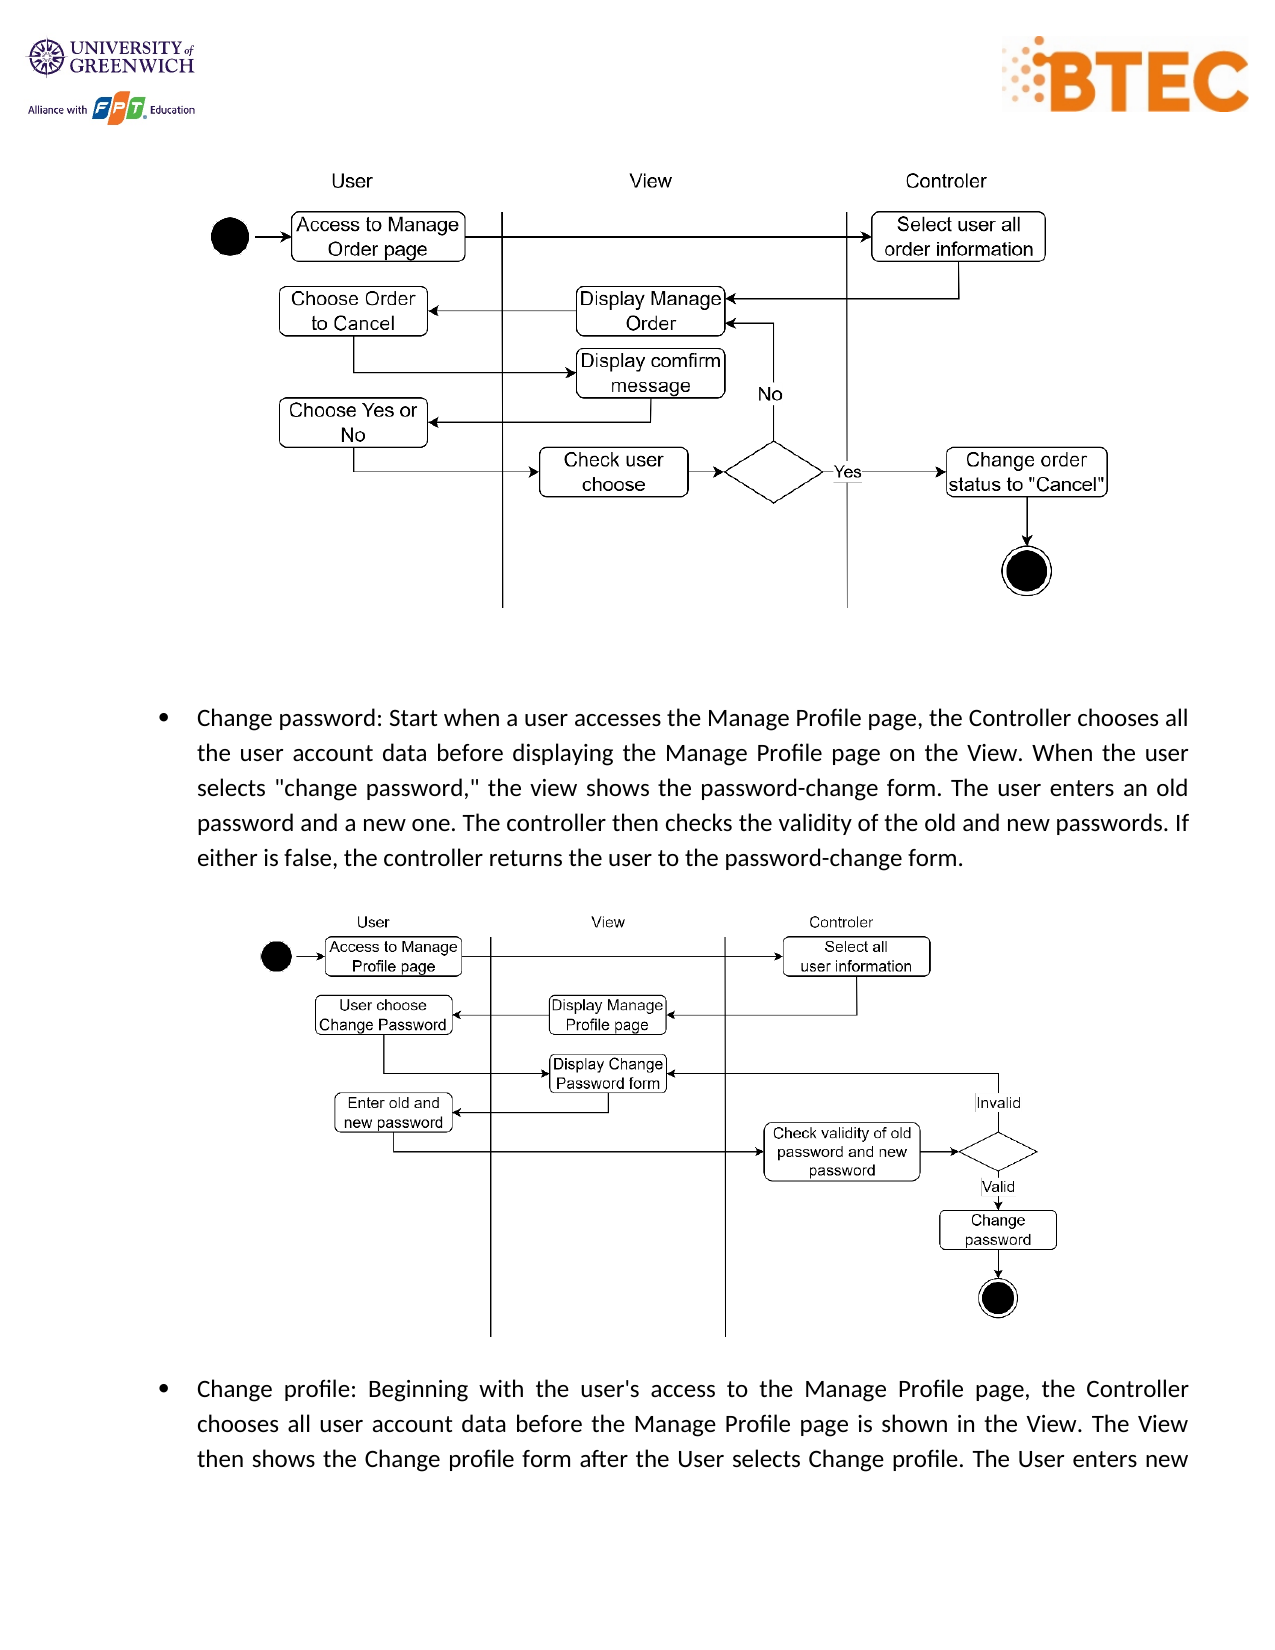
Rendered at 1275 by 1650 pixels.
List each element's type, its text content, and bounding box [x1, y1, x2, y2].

picture [246, 897, 1067, 1348]
picture [14, 25, 207, 136]
list Change password: Start when a user accesses the Manage Profile page, the Controller chooses all the user account data before displaying the Manage Profile page on the View. When the user selects "change password," the view shows the password-change form. The user enters an old password and a new one. The controller then checks the validity of the old and new passwords. If either is false, the controller returns the user to the password-change form. [159, 702, 1191, 873]
picture [1001, 36, 1249, 112]
picture [192, 150, 1120, 622]
